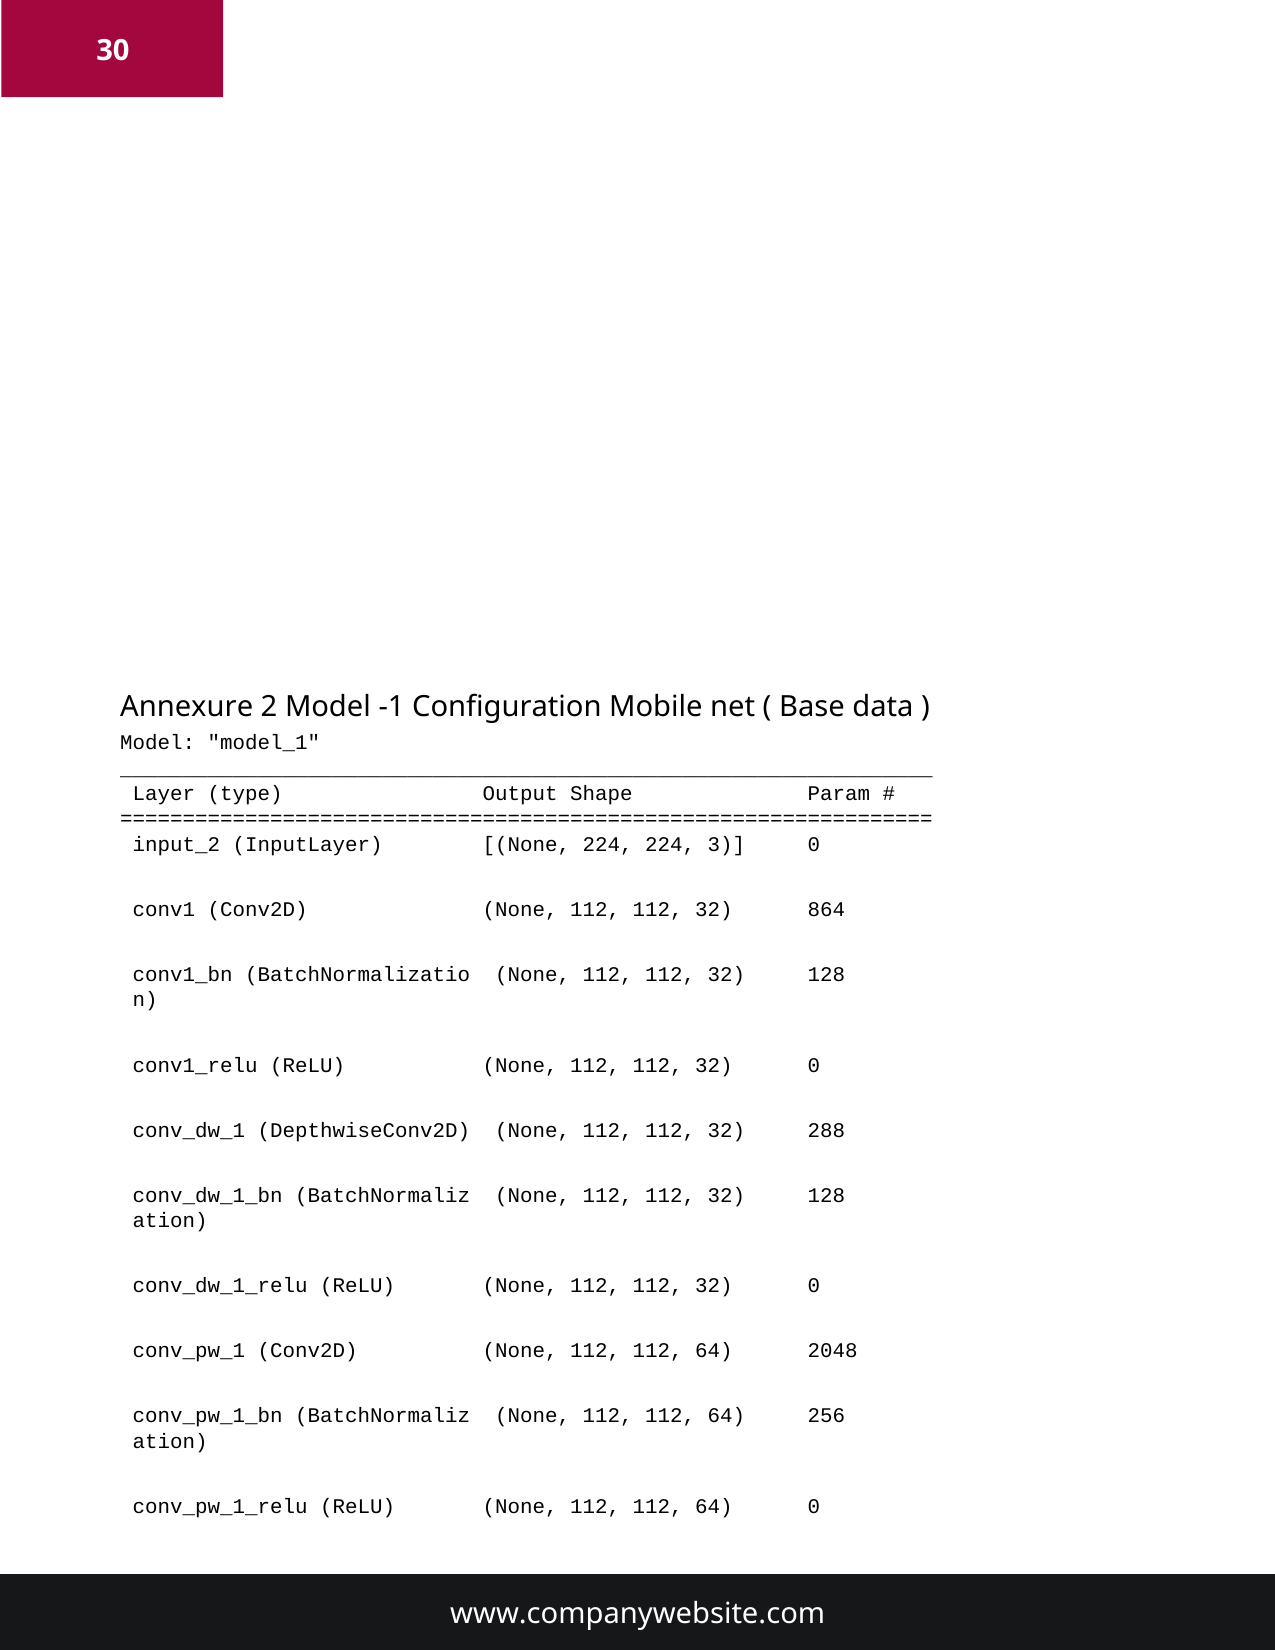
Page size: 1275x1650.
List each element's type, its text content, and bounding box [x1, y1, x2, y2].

text Model: "model_1" [120, 730, 1155, 756]
text conv1_bn (BatchNormalizatio (None, 112, 112, 32) 128 [120, 962, 1155, 988]
text conv_pw_1 (Conv2D) (None, 112, 112, 64) 2048 [120, 1339, 1155, 1364]
text Layer (type) Output Shape Param # [120, 781, 1155, 807]
text n) [120, 988, 1155, 1013]
text conv_pw_1_relu (ReLU) (None, 112, 112, 64) 0 [120, 1494, 1155, 1520]
text conv_dw_1_bn (BatchNormaliz (None, 112, 112, 32) 128 [120, 1183, 1155, 1208]
text conv_dw_1_relu (ReLU) (None, 112, 112, 32) 0 [120, 1273, 1155, 1299]
text ation) [120, 1208, 1155, 1234]
text ================================================================= [120, 807, 1155, 832]
text conv_dw_1 (DepthwiseConv2D) (None, 112, 112, 32) 288 [120, 1118, 1155, 1143]
text input_2 (InputLayer) [(None, 224, 224, 3)] 0 [120, 832, 1155, 857]
text conv1 (Conv2D) (None, 112, 112, 32) 864 [120, 897, 1155, 923]
text conv_pw_1_bn (BatchNormaliz (None, 112, 112, 64) 256 [120, 1404, 1155, 1429]
text ation) [120, 1429, 1155, 1454]
text conv1_relu (ReLU) (None, 112, 112, 32) 0 [120, 1053, 1155, 1078]
text Annexure 2 Model -1 Configuration Mobile net ( Base data ) [120, 685, 1155, 724]
text _________________________________________________________________ [120, 756, 1155, 781]
